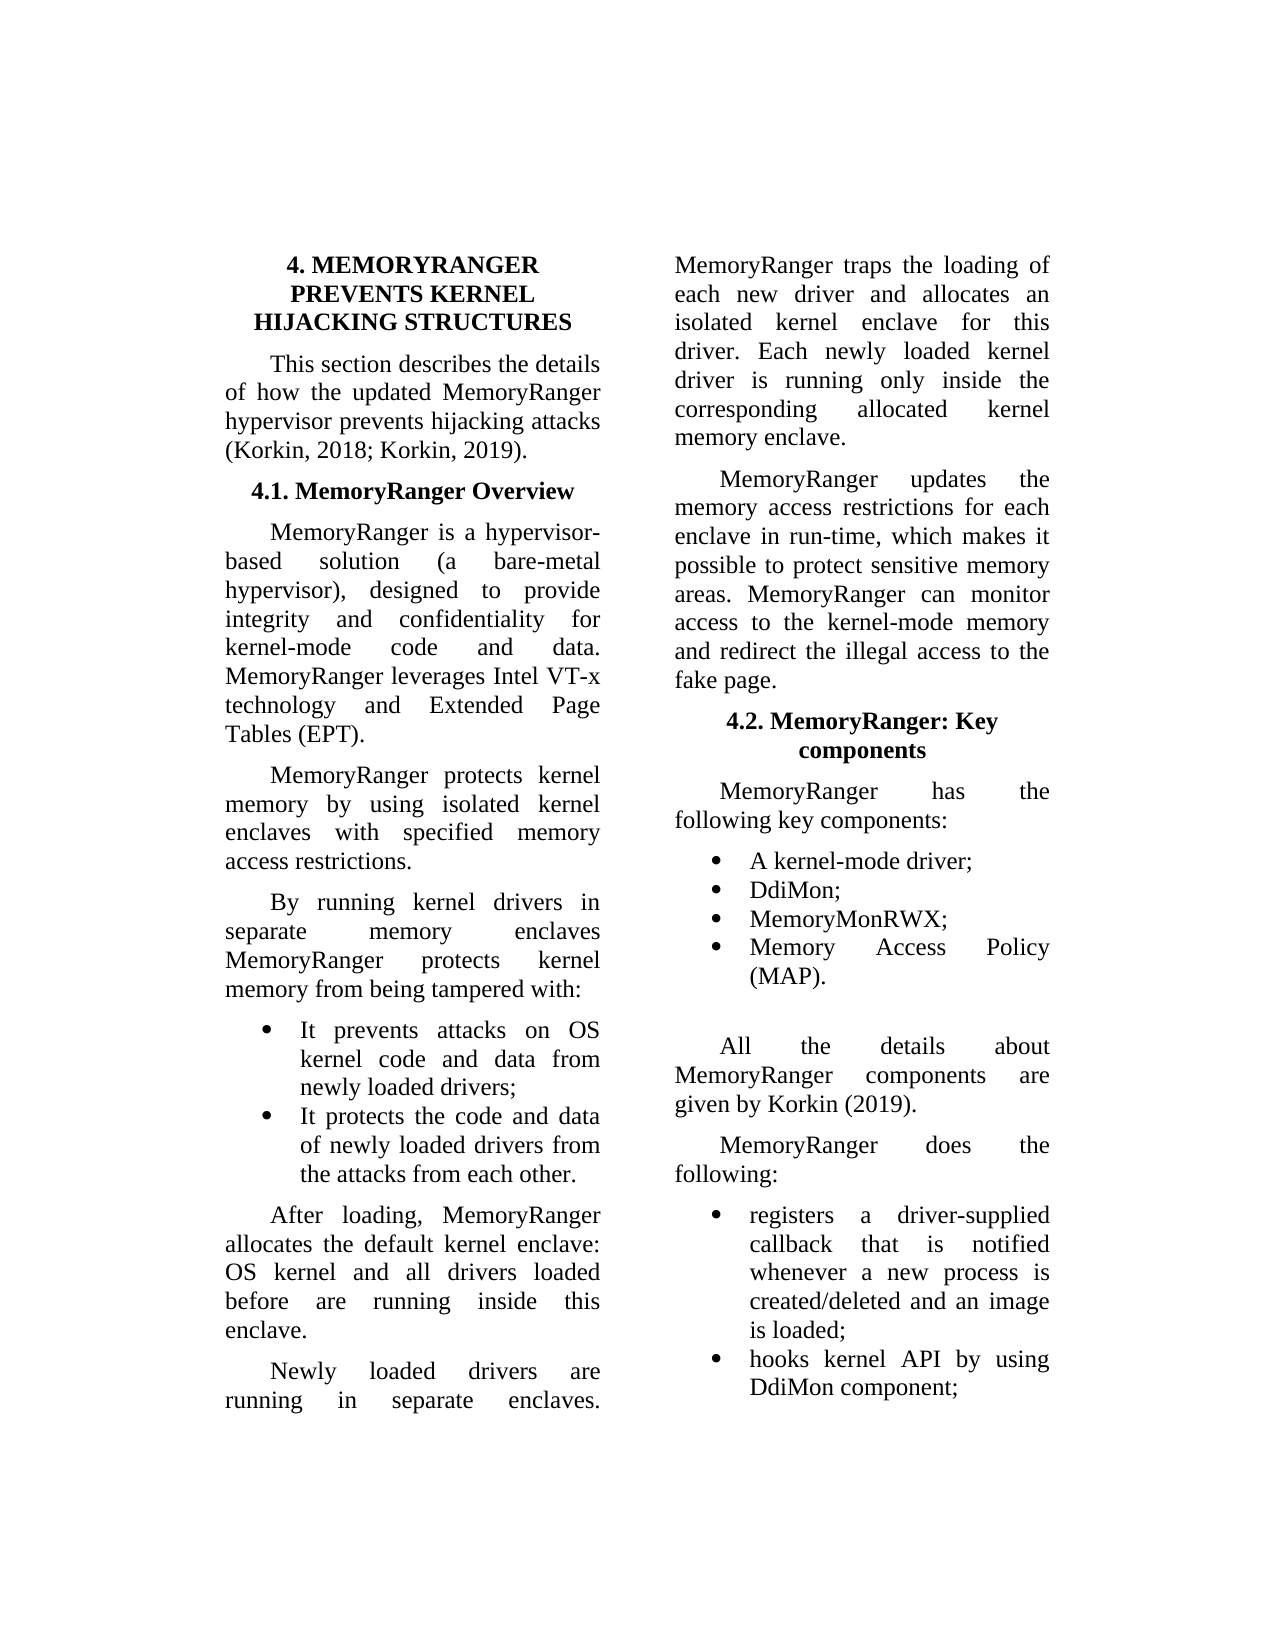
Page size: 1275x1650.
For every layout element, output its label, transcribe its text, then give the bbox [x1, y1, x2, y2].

list Memory Access Policy (MAP). [712, 932, 1050, 990]
list registers a driver-supplied callback that is notified whenever a new process is created/deleted and an image is loaded; [712, 1200, 1050, 1344]
text MemoryRanger updates the memory access restrictions for each enclave in run-time, which makes it possible to protect sensitive memory areas. MemoryRanger can monitor access to the kernel-mode memory and redirect the illegal access to the fake page. [674, 464, 1050, 694]
list DdiMon; [712, 875, 1050, 904]
text MemoryRanger has the following key components: [674, 776, 1050, 834]
text MemoryRanger protects kernel memory by using isolated kernel enclaves with specified memory access restrictions. [225, 760, 601, 875]
subtitle 4. memoryranger prevents kernel hijacking structures [225, 250, 601, 336]
text Newly loaded drivers are running in separate enclaves. MemoryRanger traps the loading of each new driver and allocates an isolated kernel enclave for this driver. Each newly loaded kernel driver is running only inside the corresponding allocated kernel memory enclave. [225, 1356, 601, 1414]
text Newly loaded drivers are running in separate enclaves. MemoryRanger traps the loading of each new driver and allocates an isolated kernel enclave for this driver. Each newly loaded kernel driver is running only inside the corresponding allocated kernel memory enclave. [674, 250, 1050, 451]
text This section describes the details of how the updated MemoryRanger hypervisor prevents hijacking attacks (Korkin, 2018; Korkin, 2019). [225, 349, 601, 464]
text By running kernel drivers in separate memory enclaves MemoryRanger protects kernel memory from being tampered with: [225, 887, 601, 1002]
text MemoryRanger does the following: [674, 1130, 1050, 1187]
text MemoryRanger is a hypervisor-based solution (a bare-metal hypervisor), designed to provide integrity and confidentiality for kernel-mode code and data. MemoryRanger leverages Intel VT-x technology and Extended Page Tables (EPT). [225, 517, 601, 747]
list A kernel-mode driver; [712, 846, 1050, 875]
list hooks kernel API by using DdiMon component; [712, 1344, 1050, 1401]
text All the details about MemoryRanger components are given by Korkin (2019). [674, 1031, 1050, 1117]
list MemoryMonRWX; [712, 904, 1050, 932]
subtitle 4.1. MemoryRanger Overview [225, 476, 601, 505]
list It protects the code and data of newly loaded drivers from the attacks from each other. [262, 1101, 601, 1187]
list It prevents attacks on OS kernel code and data from newly loaded drivers; [262, 1015, 601, 1101]
subtitle 4.2. MemoryRanger: Key components [674, 706, 1050, 764]
text After loading, MemoryRanger allocates the default kernel enclave: OS kernel and all drivers loaded before are running inside this enclave. [225, 1200, 601, 1344]
